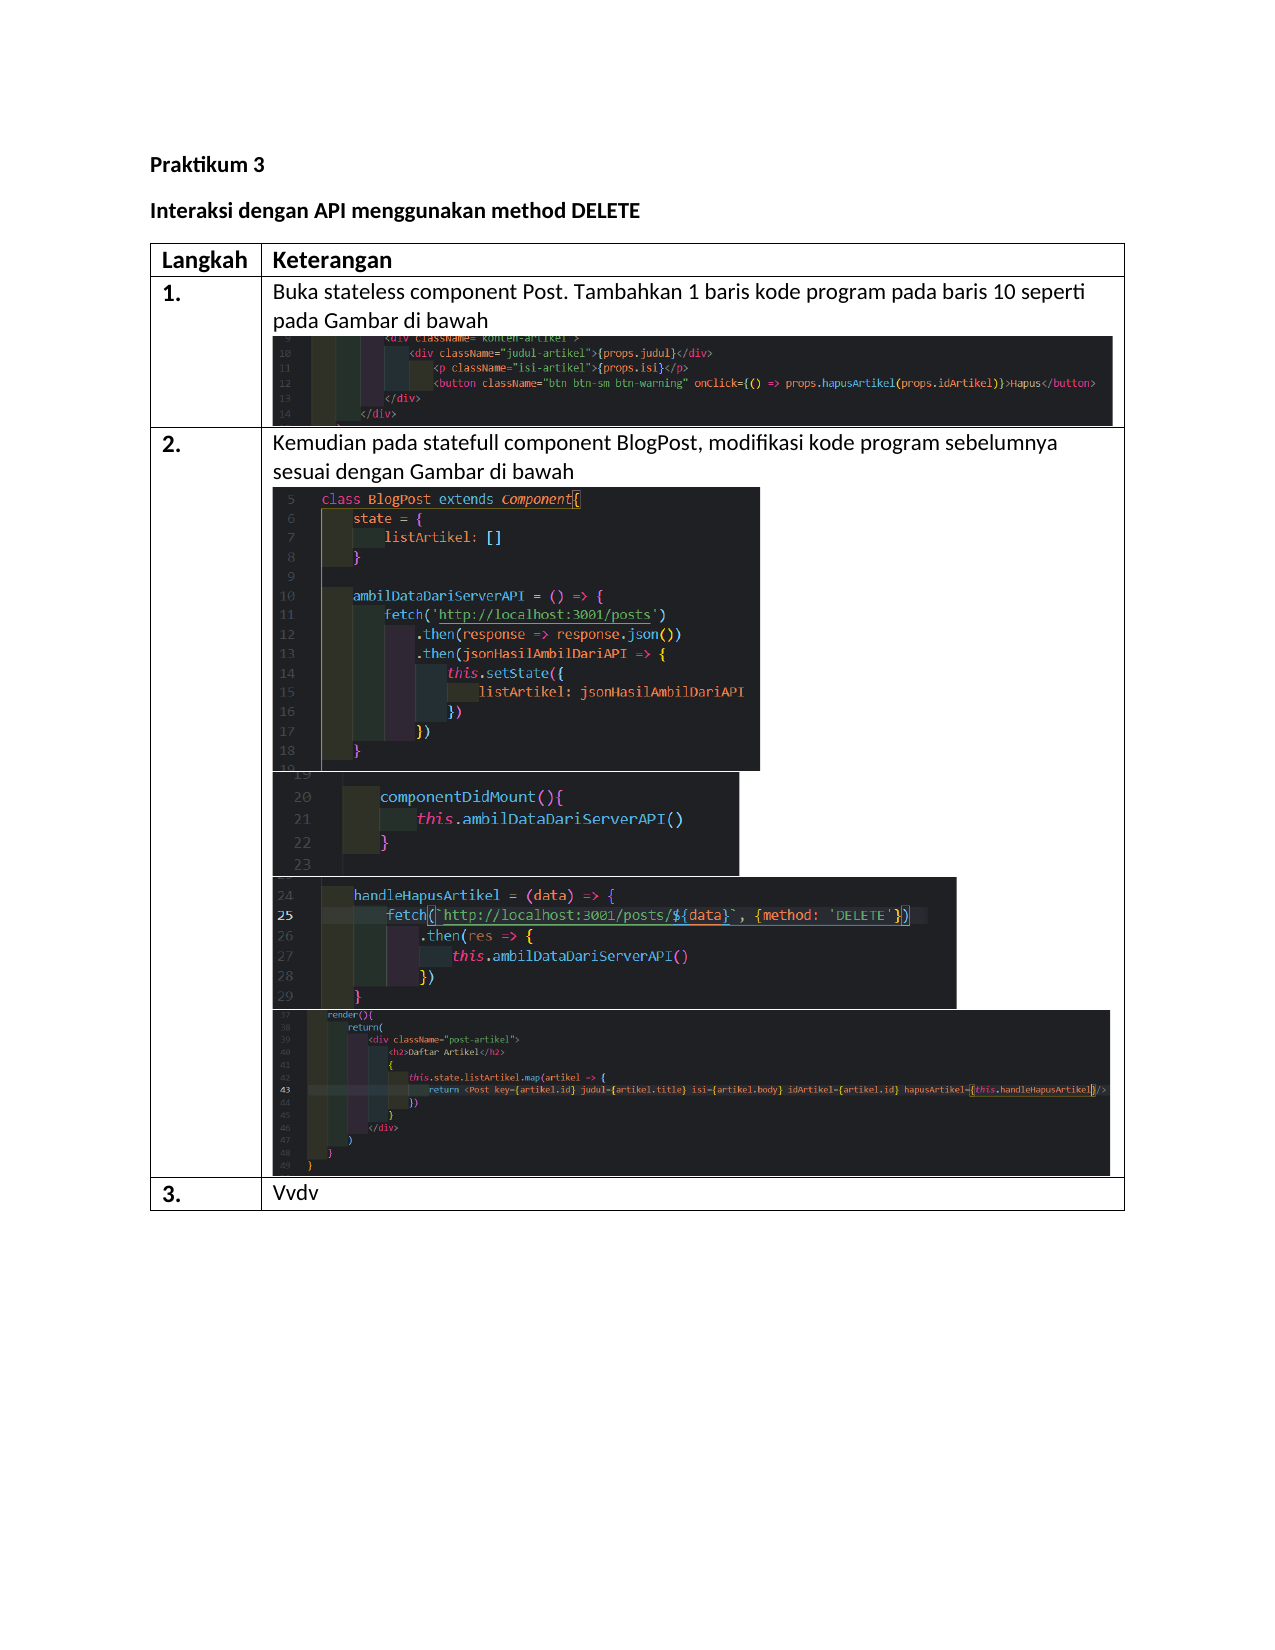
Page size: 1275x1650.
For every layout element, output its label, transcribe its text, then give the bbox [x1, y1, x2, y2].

picture [272, 772, 740, 876]
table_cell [262, 1178, 1124, 1210]
table_cell Kemudian pada statefull component BlogPost, modifikasi kode program sebelumnya sesuai dengan Gambar di bawah [262, 428, 1124, 1177]
table_header Langkah [151, 244, 261, 276]
picture [272, 487, 761, 771]
table_cell Buka stateless component Post. Tambahkan 1 baris kode program pada baris 10 seperti pada Gambar di bawah [262, 277, 1124, 427]
text Praktikum 3 [150, 150, 1125, 178]
text Interaksi dengan API menggunakan method DELETE [150, 196, 1125, 224]
picture [272, 336, 1113, 426]
picture [272, 877, 957, 1009]
picture [272, 1010, 1110, 1176]
table_cell 2. [151, 428, 261, 1177]
table_cell 3. [151, 1178, 261, 1210]
table_header Keterangan [262, 244, 1124, 276]
table_cell 1. [151, 277, 261, 427]
